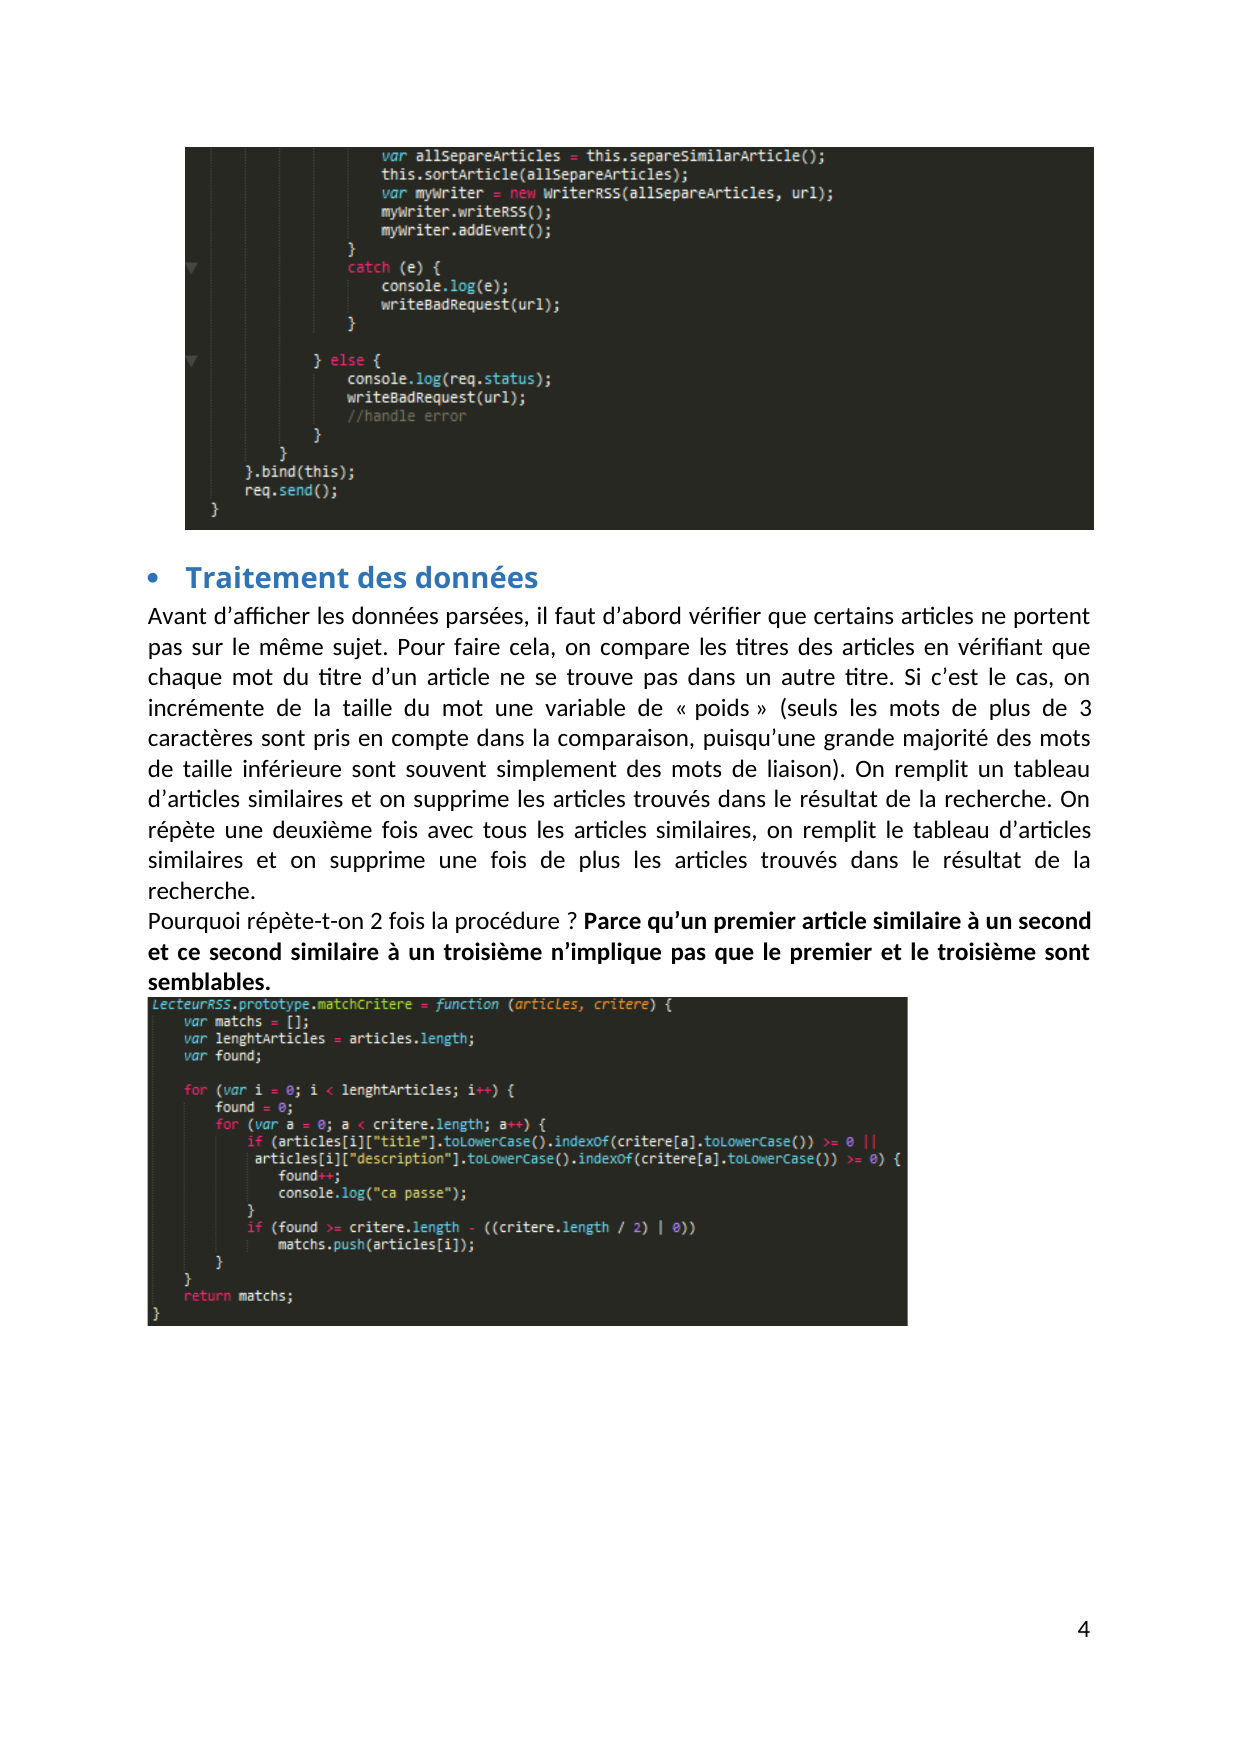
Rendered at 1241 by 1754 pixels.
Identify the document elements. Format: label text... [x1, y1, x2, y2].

subtitle Traitement des données [148, 557, 1093, 597]
text Avant d’afficher les données parsées, il faut d’abord vérifier que certains articles ne portent pas sur le même sujet. Pour faire cela, on compare les titres des articles en vérifiant que chaque mot du titre d’un article ne se trouve pas dans un autre titre. Si c’est le cas, on incrémente de la taille du mot une variable de « poids » (seuls les mots de plus de 3 caractères sont pris en compte dans la comparaison, puisqu’une grande majorité des mots de taille inférieure sont souvent simplement des mots de liaison). On remplit un tableau d’articles similaires et on supprime les articles trouvés dans le résultat de la recherche. On répète une deuxième fois avec tous les articles similaires, on remplit le tableau d’articles similaires et on supprime une fois de plus les articles trouvés dans le résultat de la recherche. [148, 600, 1093, 906]
text Pourquoi répète-t-on 2 fois la procédure ? Parce qu’un premier article similaire à un second et ce second similaire à un troisième n’implique pas que le premier et le troisième sont semblables. [148, 906, 1093, 997]
picture [185, 147, 1094, 530]
picture [147, 997, 908, 1326]
